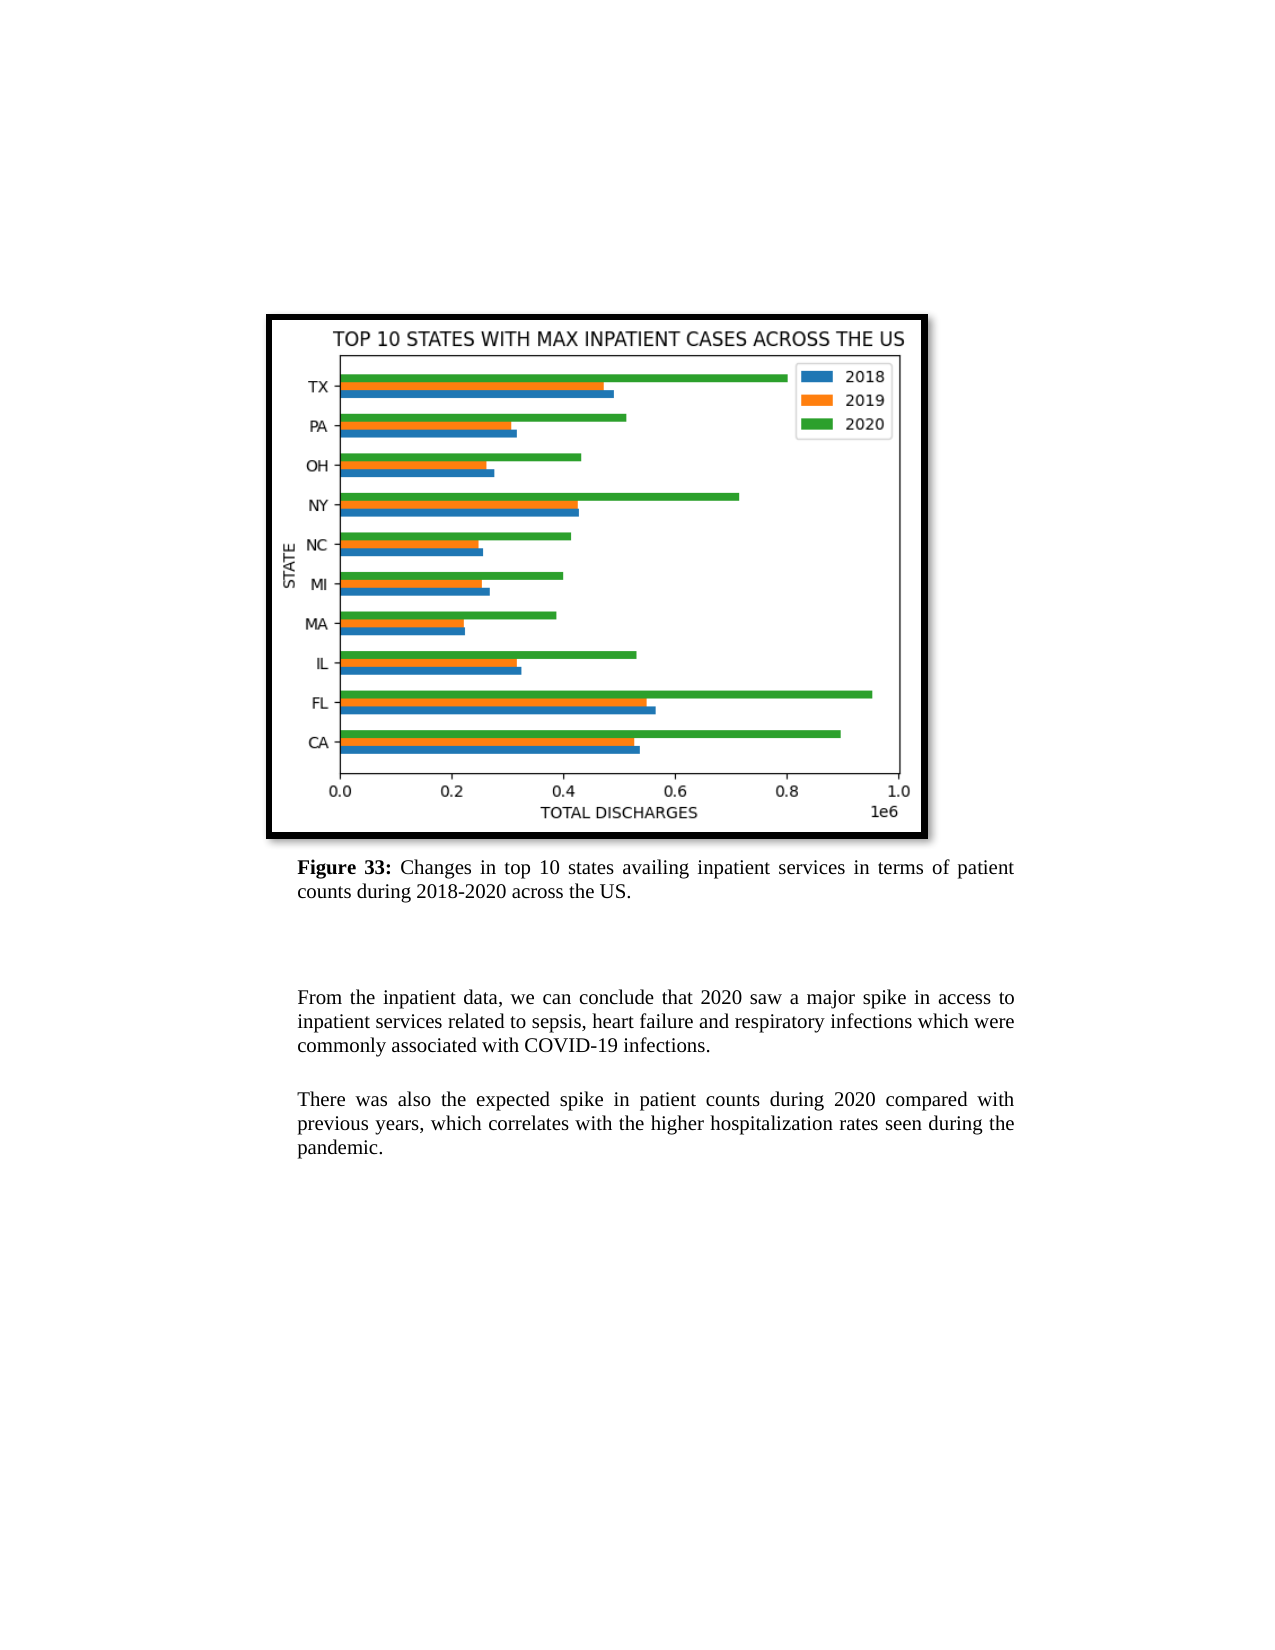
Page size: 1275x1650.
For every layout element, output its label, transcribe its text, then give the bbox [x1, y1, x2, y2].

text There was also the expected spike in patient counts during 2020 compared with previous years, which correlates with the higher hospitalization rates seen during the pandemic. [297, 1086, 1016, 1159]
text From the inpatient data, we can conclude that 2020 saw a major spike in access to inpatient services related to sepsis, heart failure and respiratory infections which were commonly associated with COVID-19 infections. [297, 985, 1016, 1057]
picture [272, 320, 921, 832]
text Figure 33: Changes in top 10 states availing inpatient services in terms of patient counts during 2018-2020 across the US. [297, 854, 1016, 903]
